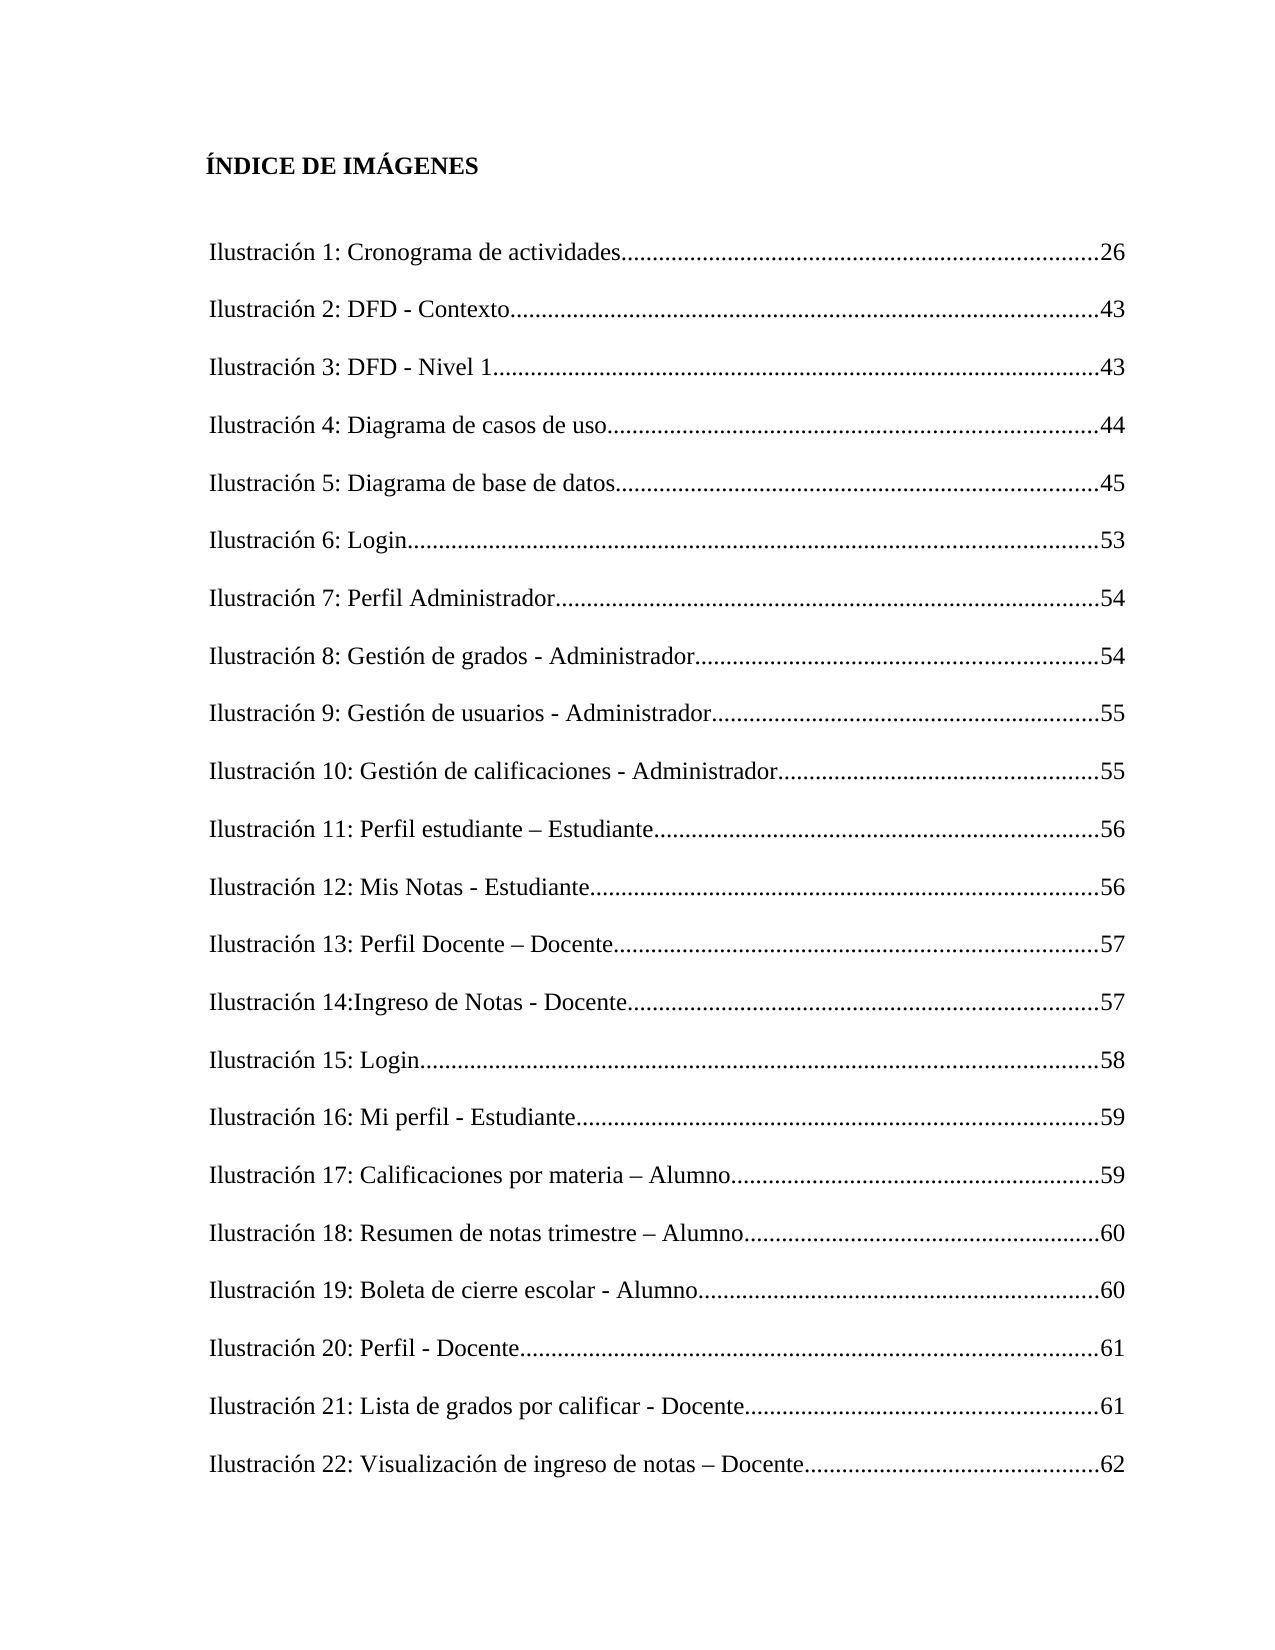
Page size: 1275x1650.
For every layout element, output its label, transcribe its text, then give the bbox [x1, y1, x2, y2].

text ÍNDICE DE IMÁGENES [205, 151, 1131, 180]
